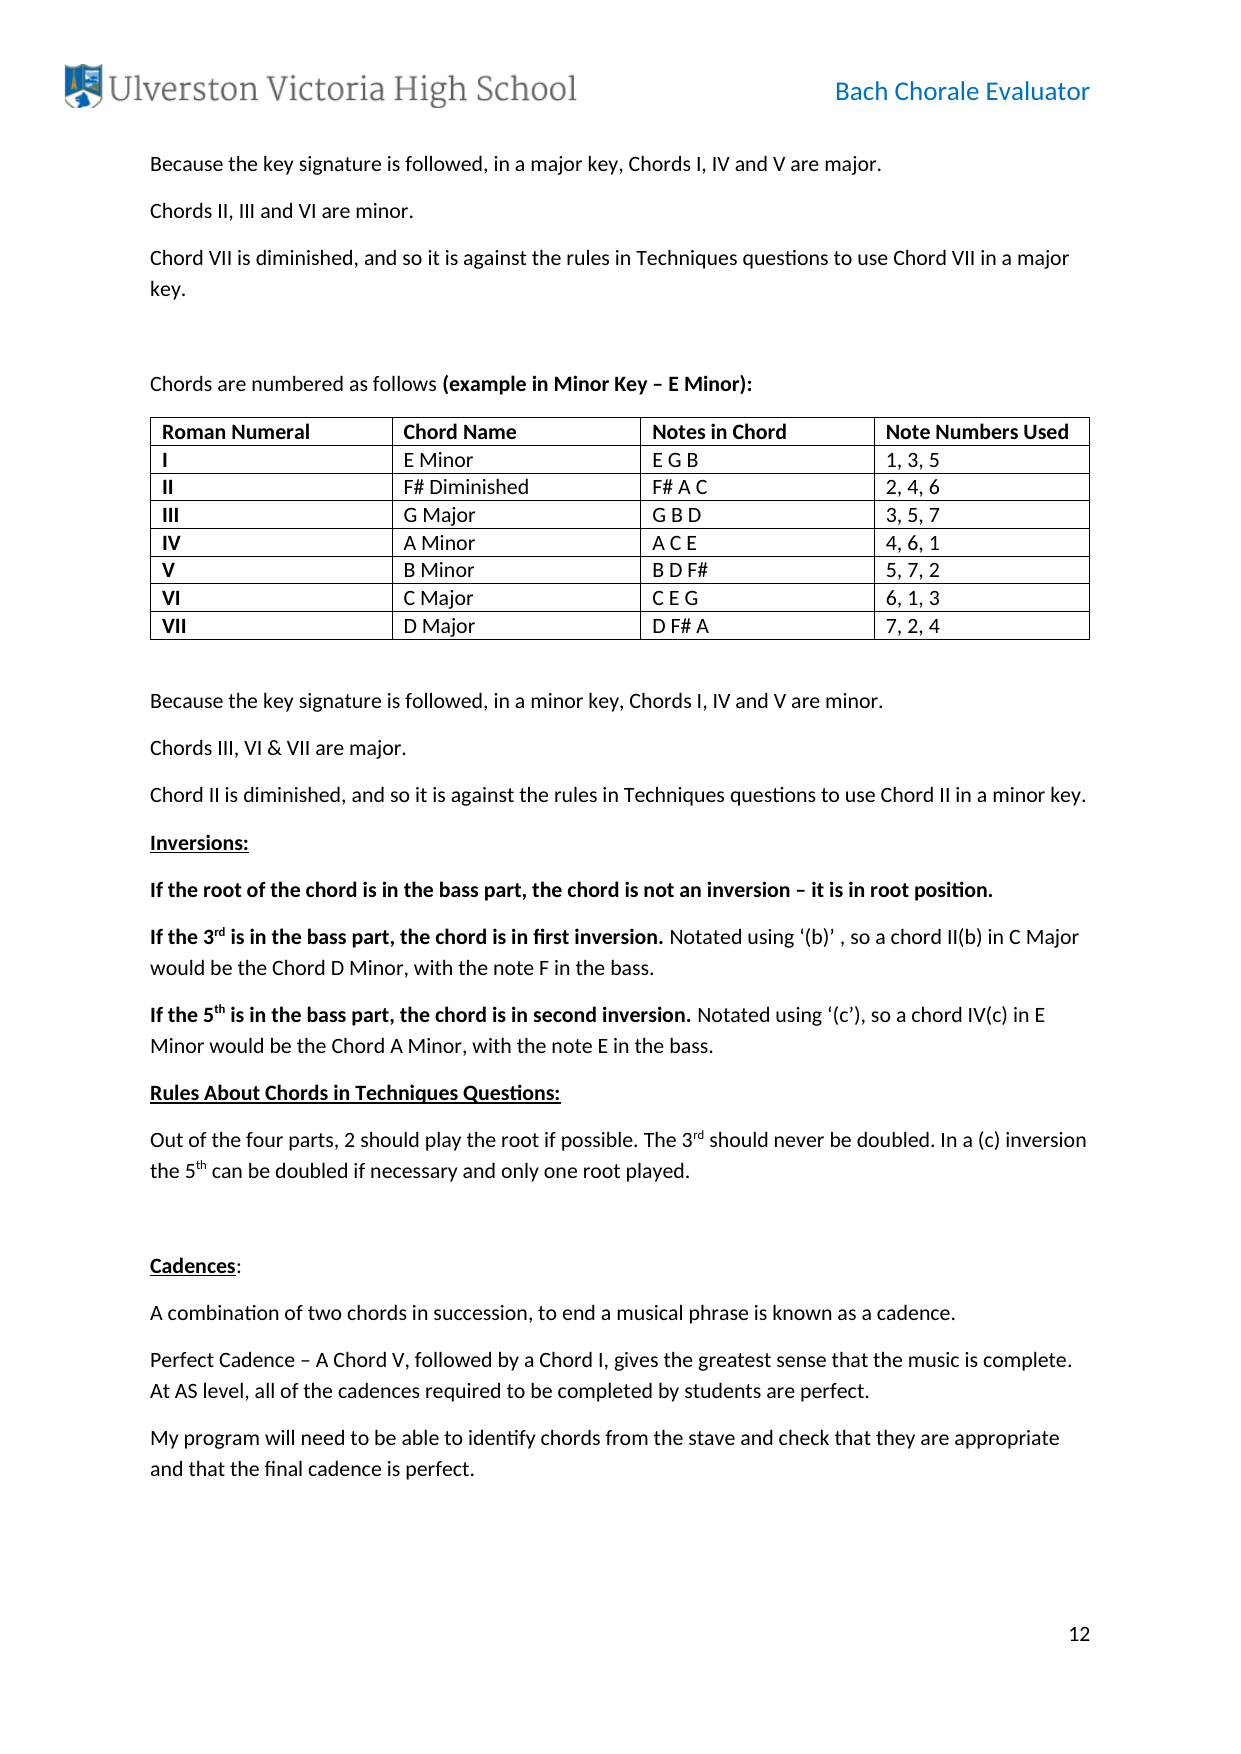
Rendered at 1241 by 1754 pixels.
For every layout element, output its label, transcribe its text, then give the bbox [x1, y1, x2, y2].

table_cell C Major [393, 584, 640, 611]
text Chords II, III and VI are minor. [150, 197, 1090, 224]
text Because the key signature is followed, in a minor key, Chords I, IV and V are minor. [150, 687, 1090, 714]
table_cell C E G [641, 584, 874, 611]
table_cell IV [151, 529, 392, 556]
picture [64, 64, 579, 107]
table_cell III [151, 501, 392, 528]
text Chords III, VI & VII are major. [150, 734, 1090, 761]
table_cell 5, 7, 2 [875, 557, 1089, 583]
text Chord VII is diminished, and so it is against the rules in Techniques questions to use Chord VII in a major key. [150, 244, 1090, 302]
table_header Note Numbers Used [875, 418, 1089, 445]
table_cell 2, 4, 6 [875, 474, 1089, 500]
table_cell I [151, 446, 392, 472]
table_cell A C E [641, 529, 874, 556]
table_cell E Minor [393, 446, 640, 472]
table_header Notes in Chord [641, 418, 874, 445]
table_cell E G B [641, 446, 874, 472]
table_cell A Minor [393, 529, 640, 556]
text Inversions: [150, 829, 1090, 856]
table_cell 7, 2, 4 [875, 612, 1089, 639]
table_header Roman Numeral [151, 418, 392, 445]
table_cell 3, 5, 7 [875, 501, 1089, 528]
table_cell D Major [393, 612, 640, 639]
table_cell F# A C [641, 474, 874, 500]
table_cell V [151, 557, 392, 583]
table_cell G B D [641, 501, 874, 528]
table_cell G Major [393, 501, 640, 528]
table_cell D F# A [641, 612, 874, 639]
table_header Chord Name [393, 418, 640, 445]
table_cell 1, 3, 5 [875, 446, 1089, 472]
table_cell F# Diminished [393, 474, 640, 500]
text Because the key signature is followed, in a major key, Chords I, IV and V are major. [150, 150, 1090, 177]
table_cell VI [151, 584, 392, 611]
table_cell 4, 6, 1 [875, 529, 1089, 556]
table_cell II [151, 474, 392, 500]
table_cell 6, 1, 3 [875, 584, 1089, 611]
table_cell B Minor [393, 557, 640, 583]
table_cell B D F# [641, 557, 874, 583]
text Chords are numbered as follows (example in Minor Key – E Minor): [150, 370, 1090, 396]
text If the 5th is in the bass part, the chord is in second inversion. Notated using ‘(c’), so a chord IV(c) in E Minor would be the Chord A Minor, with the note E in the bass. [150, 1001, 1090, 1059]
table_cell VII [151, 612, 392, 639]
text My program will need to be able to identify chords from the stave and check that they are appropriate and that the final cadence is perfect. [150, 1424, 1090, 1482]
text Cadences: [150, 1252, 1090, 1278]
text Chord II is diminished, and so it is against the rules in Techniques questions to use Chord II in a minor key. [150, 782, 1090, 808]
text If the 3rd is in the bass part, the chord is in first inversion. Notated using ‘(b)’ , so a chord II(b) in C Major would be the Chord D Minor, with the note F in the bass. [150, 923, 1090, 981]
text Perfect Cadence – A Chord V, followed by a Chord I, gives the greatest sense that the music is complete. At AS level, all of the cadences required to be completed by students are perfect. [150, 1346, 1090, 1404]
text If the root of the chord is in the bass part, the chord is not an inversion – it is in root position. [150, 876, 1090, 903]
text Rules About Chords in Techniques Questions: [150, 1079, 1090, 1106]
text A combination of two chords in succession, to end a musical phrase is known as a cadence. [150, 1299, 1090, 1326]
text Out of the four parts, 2 should play the root if possible. The 3rd should never be doubled. In a (c) inversion the 5th can be doubled if necessary and only one root played. [150, 1127, 1090, 1184]
